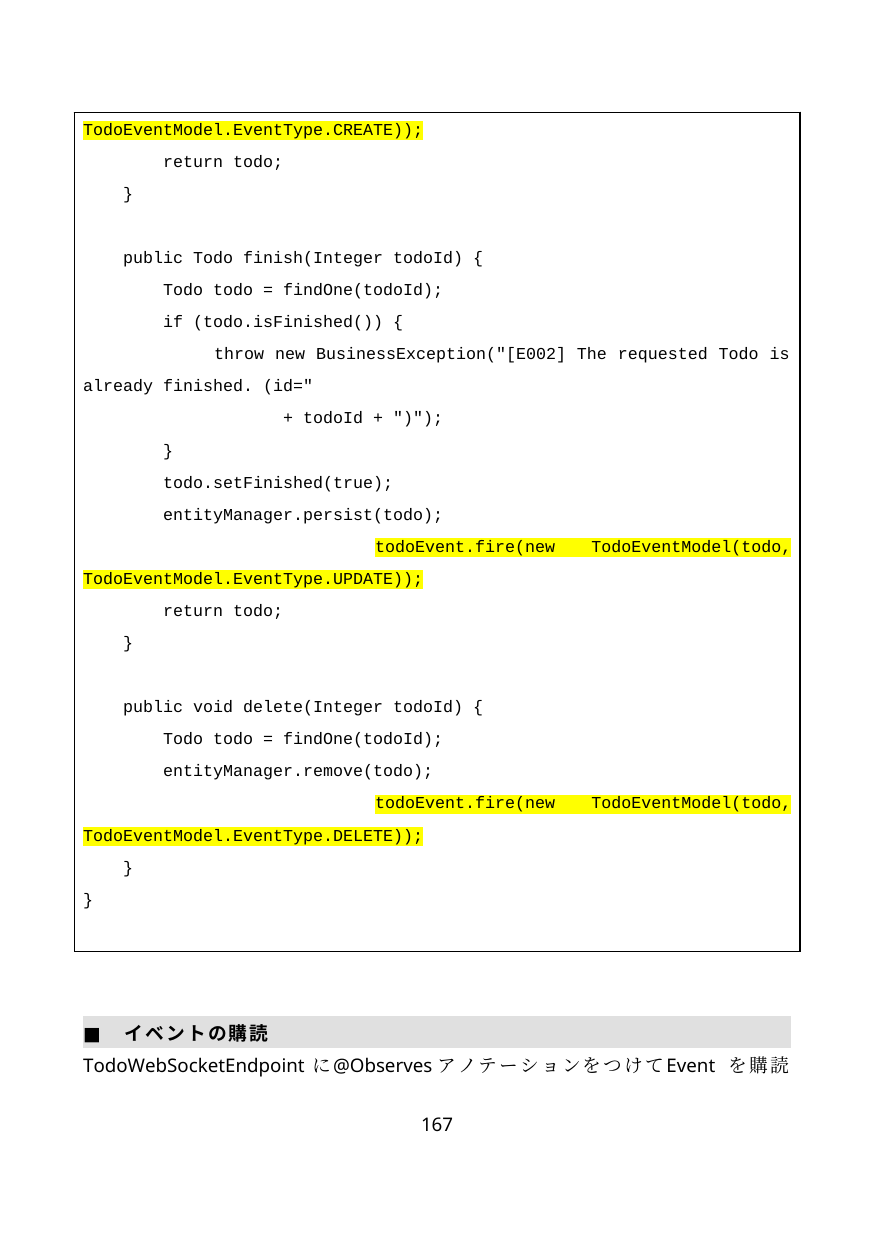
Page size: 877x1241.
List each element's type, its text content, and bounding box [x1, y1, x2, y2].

text return todo; [83, 596, 791, 628]
text todoEvent.fire(new TodoEventModel(todo, TodoEventModel.EventType.UPDATE)); [83, 532, 791, 596]
text entityManager.persist(todo); [83, 500, 791, 532]
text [83, 1048, 791, 1080]
text public void delete(Integer todoId) { [83, 692, 791, 724]
text public Todo finish(Integer todoId) { [83, 243, 791, 275]
text } [83, 436, 791, 468]
subtitle イベントの購読 [83, 1016, 791, 1048]
text Todo todo = findOne(todoId); [83, 275, 791, 307]
text todo.setFinished(true); [83, 468, 791, 500]
text throw new BusinessException("[E002] The requested Todo is already finished. (id=" [83, 339, 791, 403]
text } [83, 885, 791, 917]
text } [83, 179, 791, 211]
text entityManager.remove(todo); [83, 756, 791, 788]
text Todo todo = findOne(todoId); [83, 724, 791, 756]
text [75, 113, 799, 147]
text } [83, 853, 791, 885]
text } [83, 628, 791, 660]
text + todoId + ")"); [83, 403, 791, 436]
text return todo; [83, 147, 791, 179]
text todoEvent.fire(new TodoEventModel(todo, TodoEventModel.EventType.DELETE)); [83, 788, 791, 853]
text if (todo.isFinished()) { [83, 307, 791, 339]
